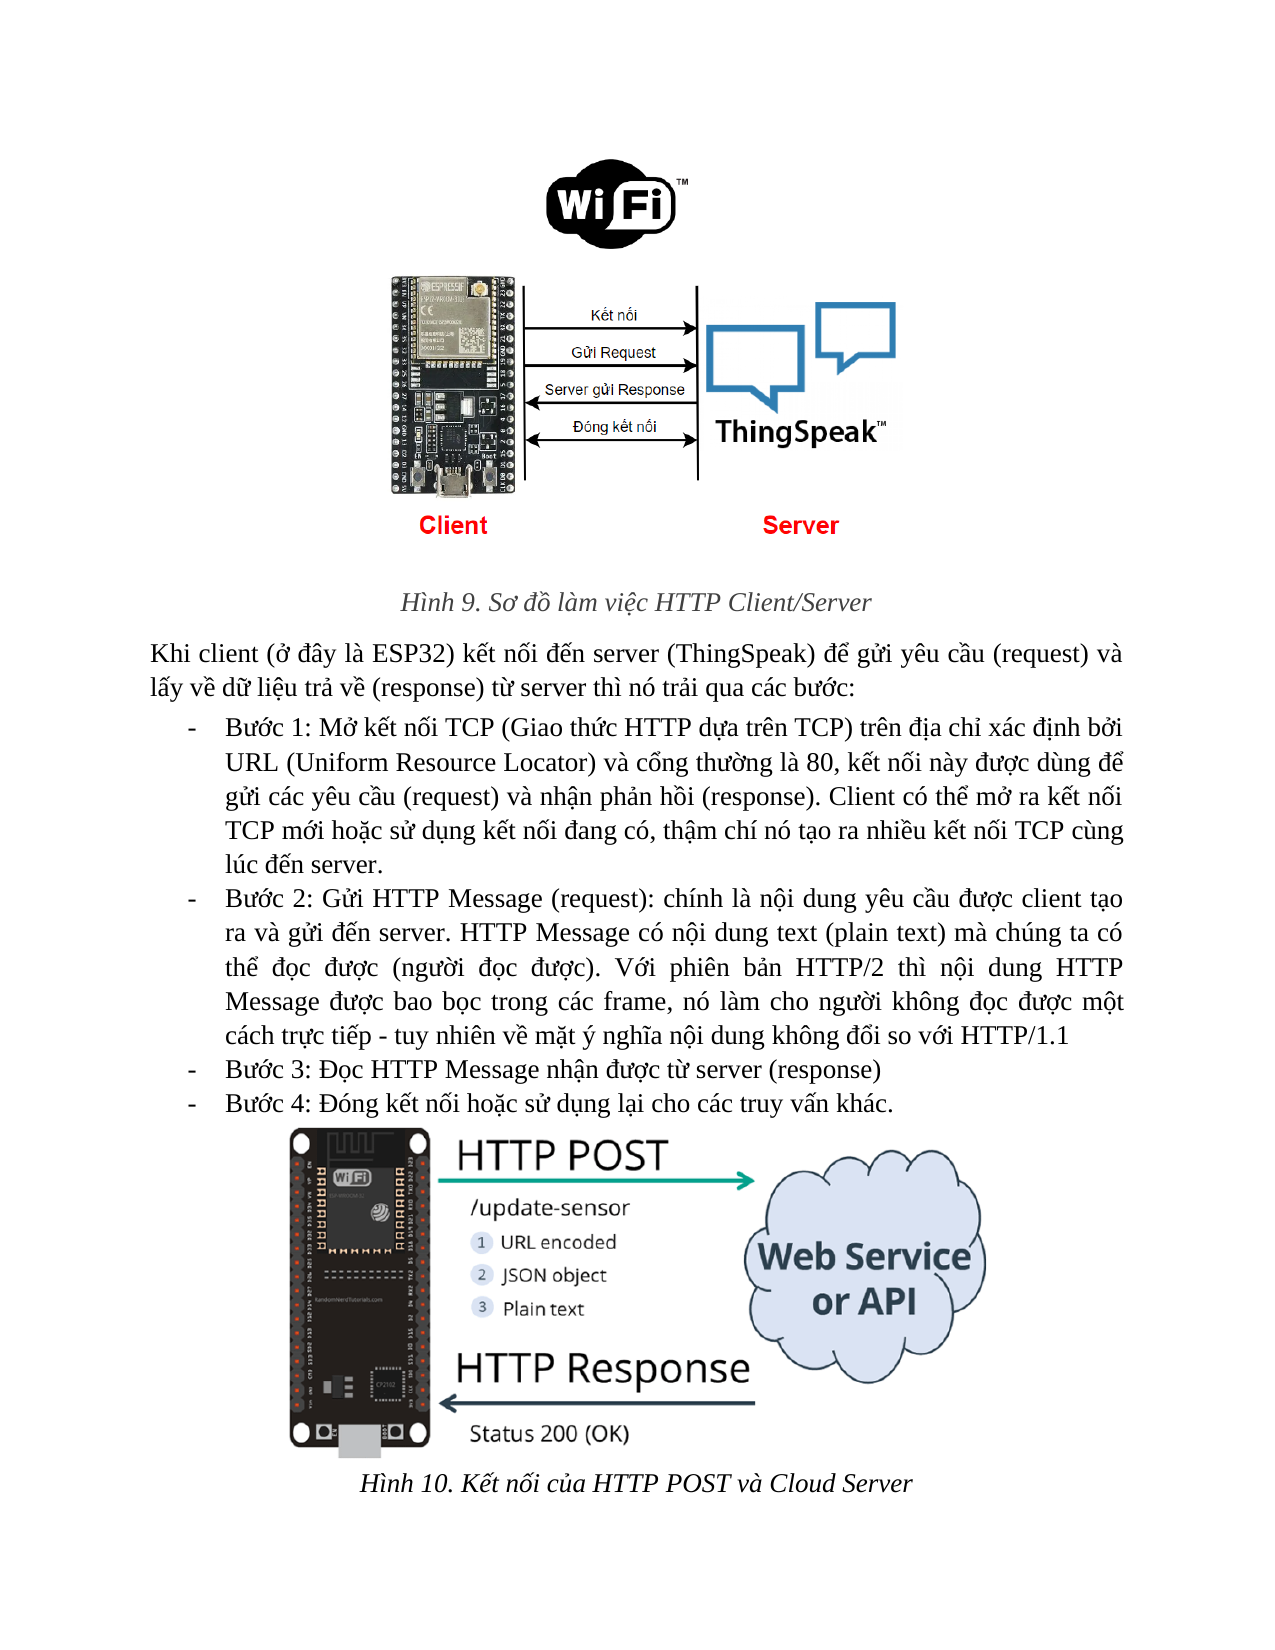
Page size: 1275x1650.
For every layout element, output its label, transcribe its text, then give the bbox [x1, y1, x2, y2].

list Bước 4: Đóng kết nối hoặc sử dụng lại cho các truy vấn khác. [187, 1087, 1125, 1118]
text Hình 10. Kết nối của HTTP POST và Cloud Server [150, 1467, 1125, 1498]
text Hình 9. Sơ đồ làm việc HTTP Client/Server [240, 586, 1035, 617]
text Khi client (ở đây là ESP32) kết nối đến server (ThingSpeak) để gửi yêu cầu (request) và lấy về dữ liệu trả về (response) từ server thì nó trải qua các bước: [150, 637, 1125, 702]
list Bước 2: Gửi HTTP Message (request): chính là nội dung yêu cầu được client tạo ra và gửi đến server. HTTP Message có nội dung text (plain text) mà chúng ta có thể đọc được (người đọc được). Với phiên bản HTTP/2 thì nội dung HTTP Message được bao bọc trong các frame, nó làm cho người không đọc được một cách trực tiếp - tuy nhiên về mặt ý nghĩa nội dung không đổi so với HTTP/1.1 [187, 882, 1125, 1050]
picture [355, 150, 920, 563]
picture [288, 1127, 987, 1459]
list Bước 3: Đọc HTTP Message nhận được từ server (response) [187, 1053, 1125, 1084]
list Bước 1: Mở kết nối TCP (Giao thức HTTP dựa trên TCP) trên địa chỉ xác định bởi URL (Uniform Resource Locator) và cổng thường là 80, kết nối này được dùng để gửi các yêu cầu (request) và nhận phản hồi (response). Client có thể mở ra kết nối TCP mới hoặc sử dụng kết nối đang có, thậm chí nó tạo ra nhiều kết nối TCP cùng lúc đến server. [187, 712, 1125, 879]
